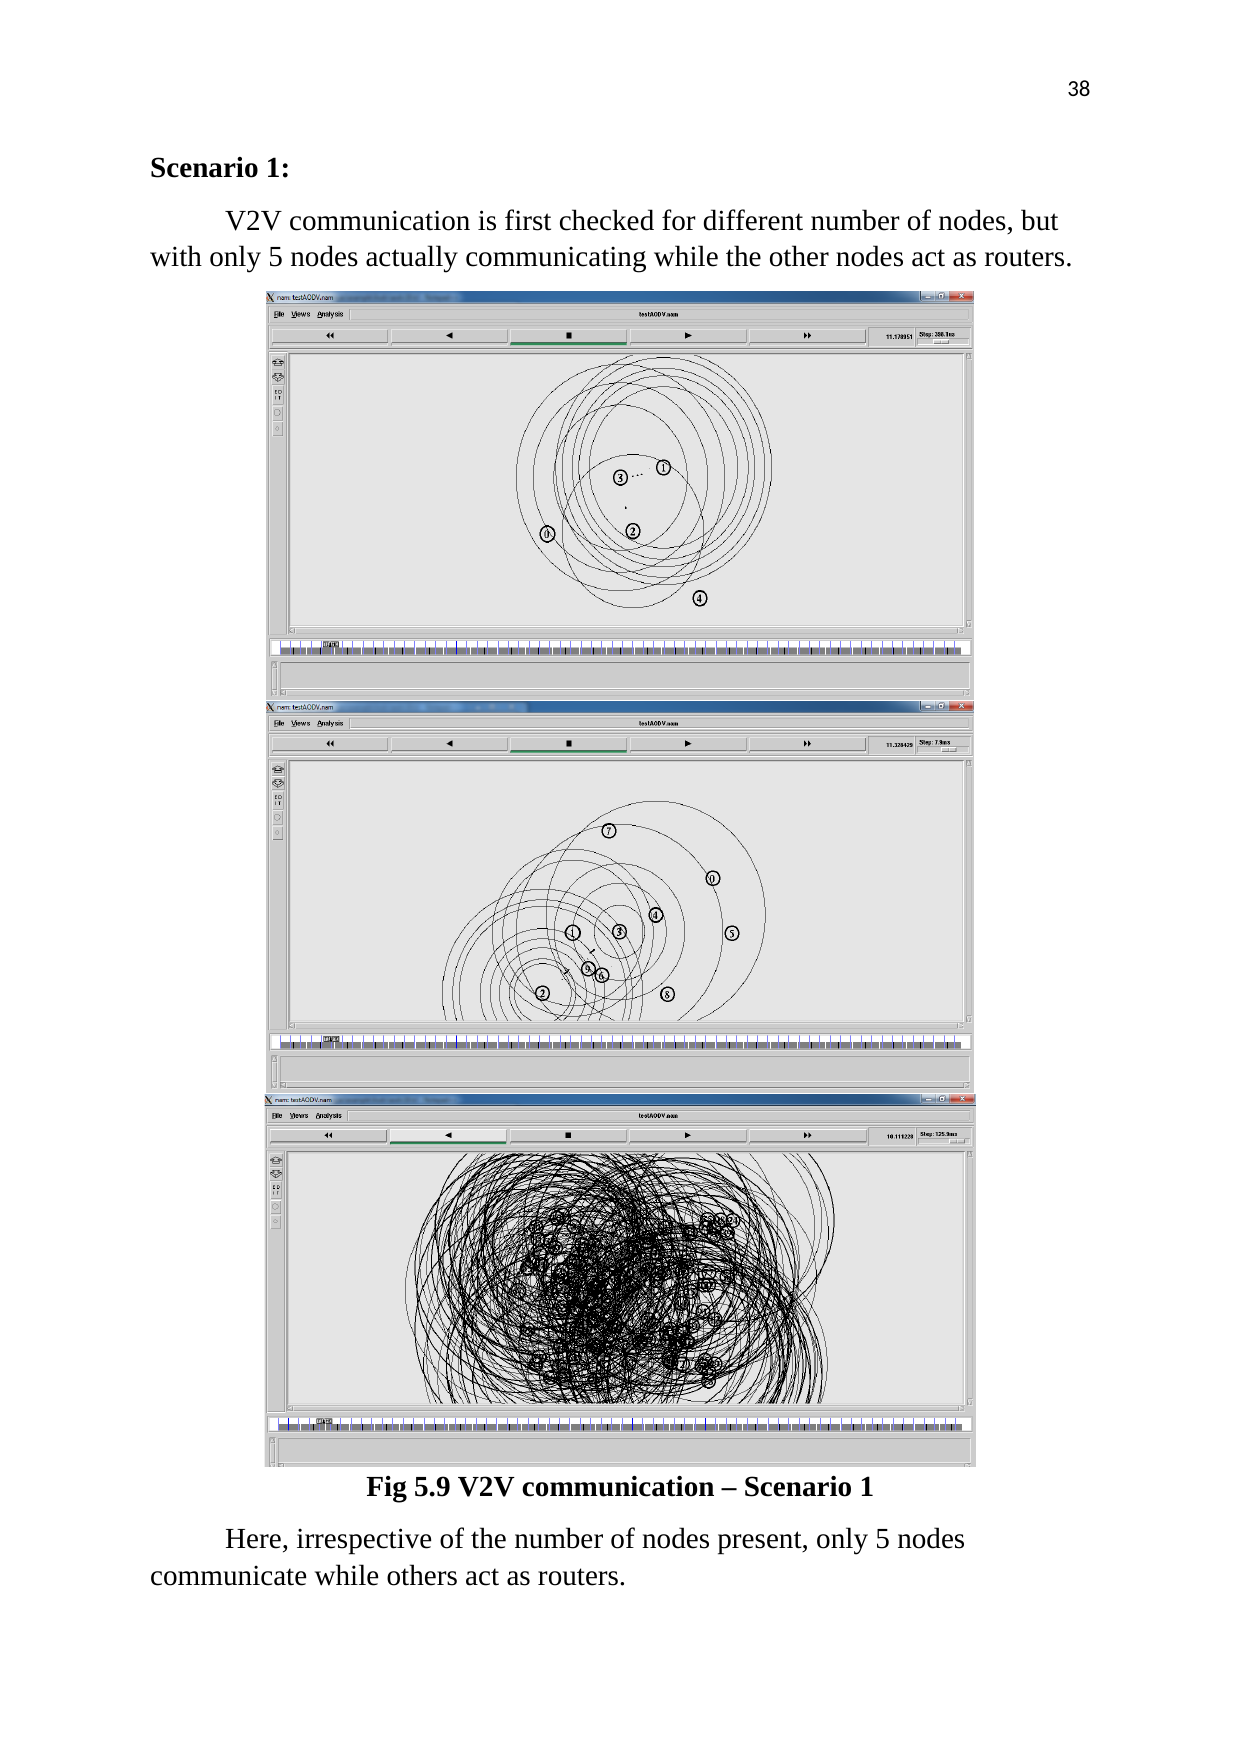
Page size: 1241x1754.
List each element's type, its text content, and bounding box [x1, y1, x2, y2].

picture [264, 1094, 976, 1467]
text Here, irrespective of the number of nodes present, only 5 nodes communicate while others act as routers. [150, 1522, 1090, 1591]
picture [266, 701, 974, 1093]
picture [266, 291, 974, 700]
text V2V communication is first checked for different number of nodes, but with only 5 nodes actually communicating while the other nodes act as routers. [150, 203, 1090, 272]
text Scenario 1: [150, 150, 1090, 183]
